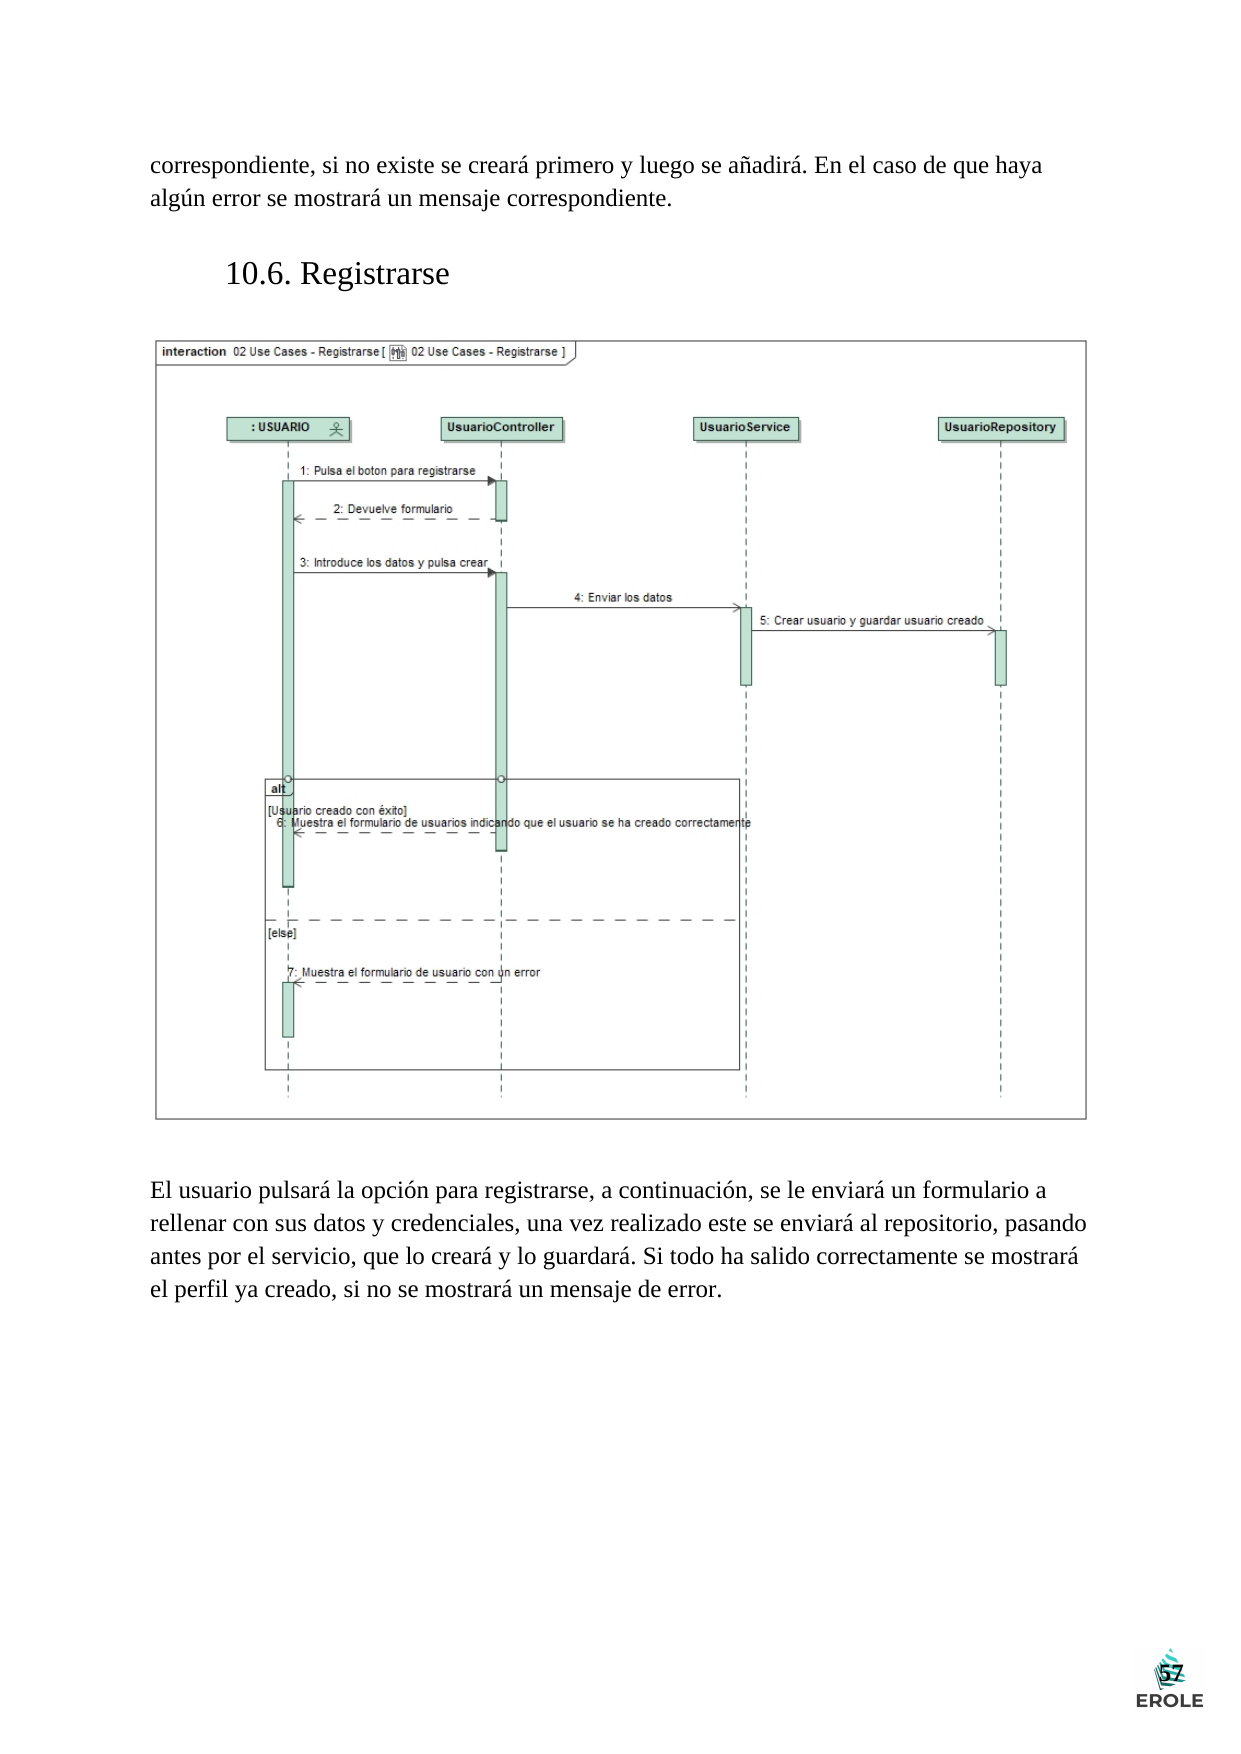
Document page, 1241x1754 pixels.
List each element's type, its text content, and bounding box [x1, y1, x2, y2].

text El usuario pulsará la opción para registrarse, a continuación, se le enviará un formulario a rellenar con sus datos y credenciales, una vez realizado este se enviará al repositorio, pasando antes por el servicio, que lo creará y lo guardará. Si todo ha salido correctamente se mostrará el perfil ya creado, si no se mostrará un mensaje de error. [150, 1175, 1090, 1303]
subtitle 10.6. Registrarse [150, 253, 1090, 292]
picture [1132, 1647, 1205, 1709]
picture [150, 335, 1091, 1124]
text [150, 150, 1090, 212]
